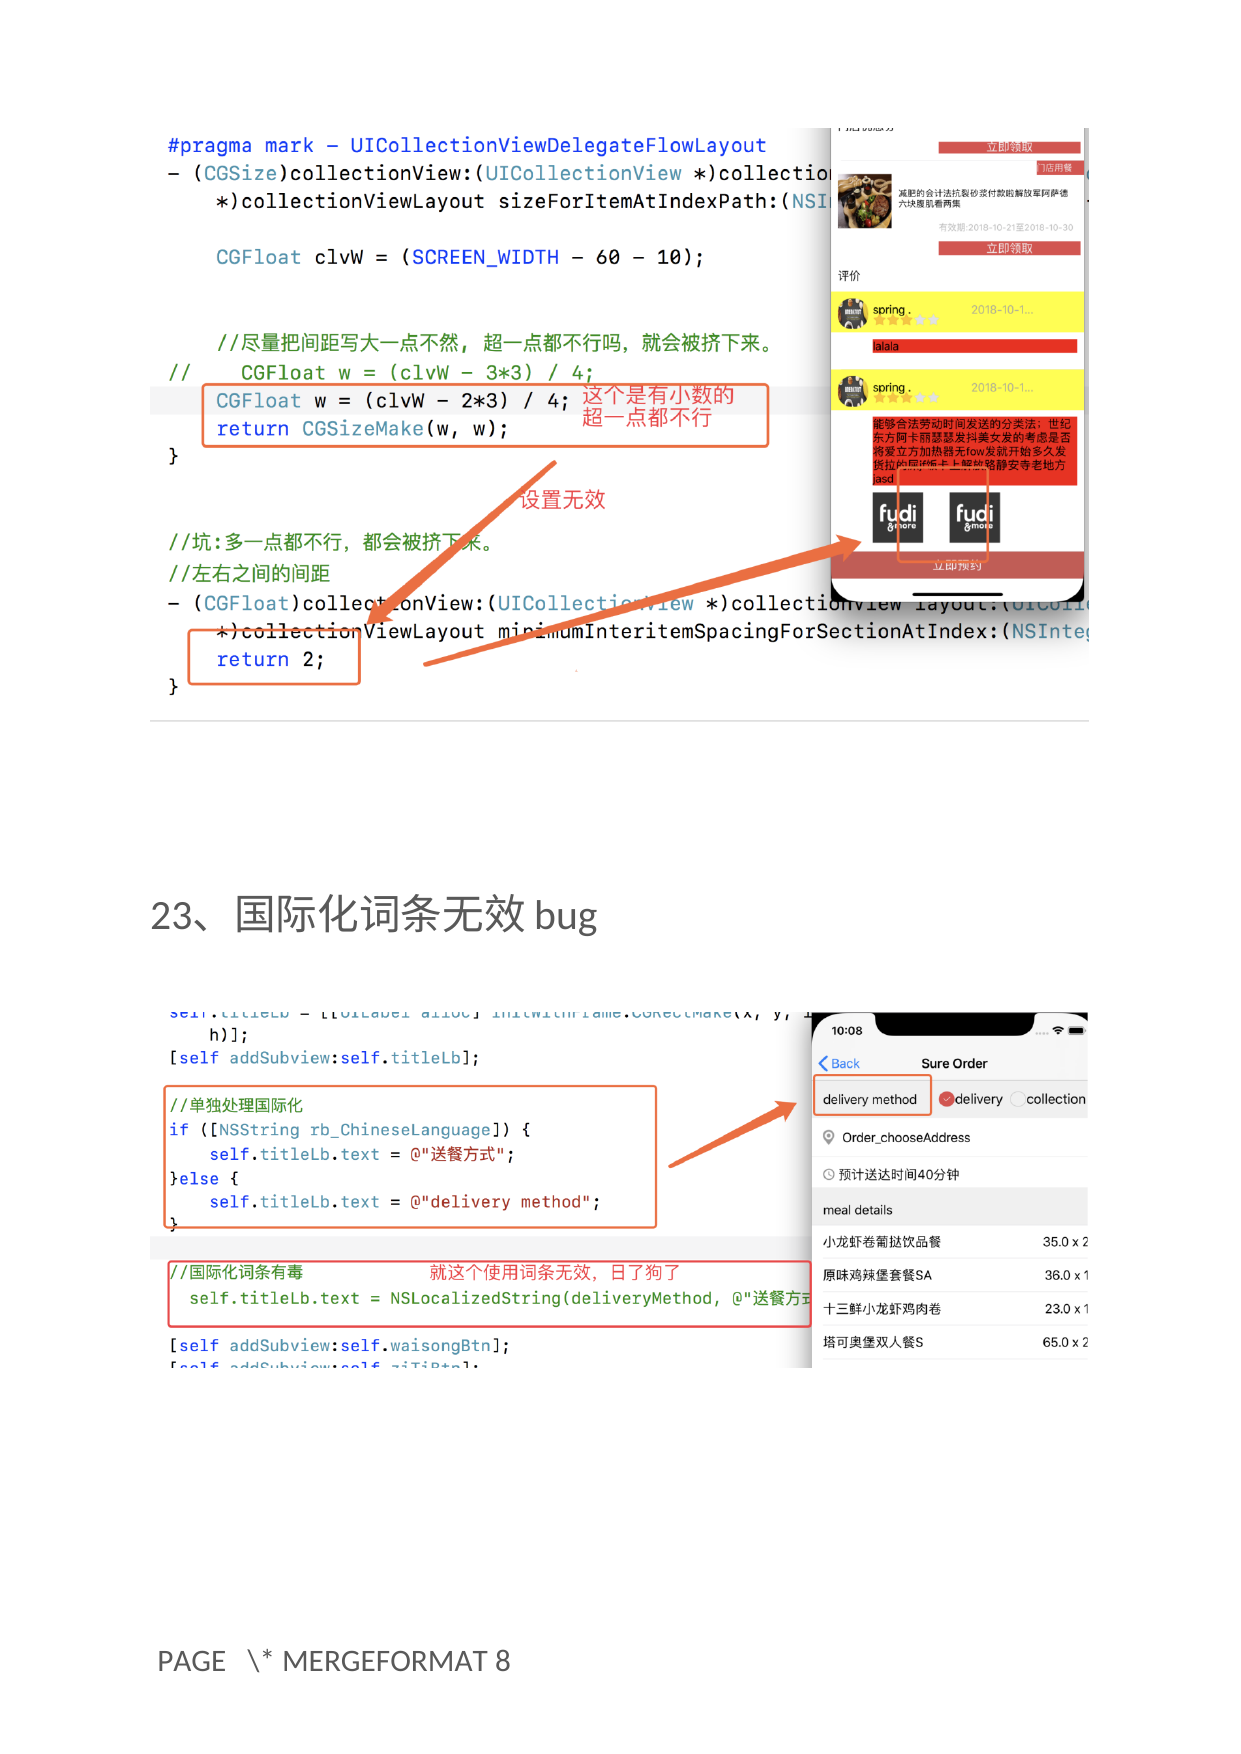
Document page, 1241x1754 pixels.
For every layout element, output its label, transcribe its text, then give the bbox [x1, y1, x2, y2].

subtitle 23、国际化词条无效bug [150, 881, 1090, 941]
picture [150, 128, 1089, 723]
picture [150, 1012, 1088, 1368]
